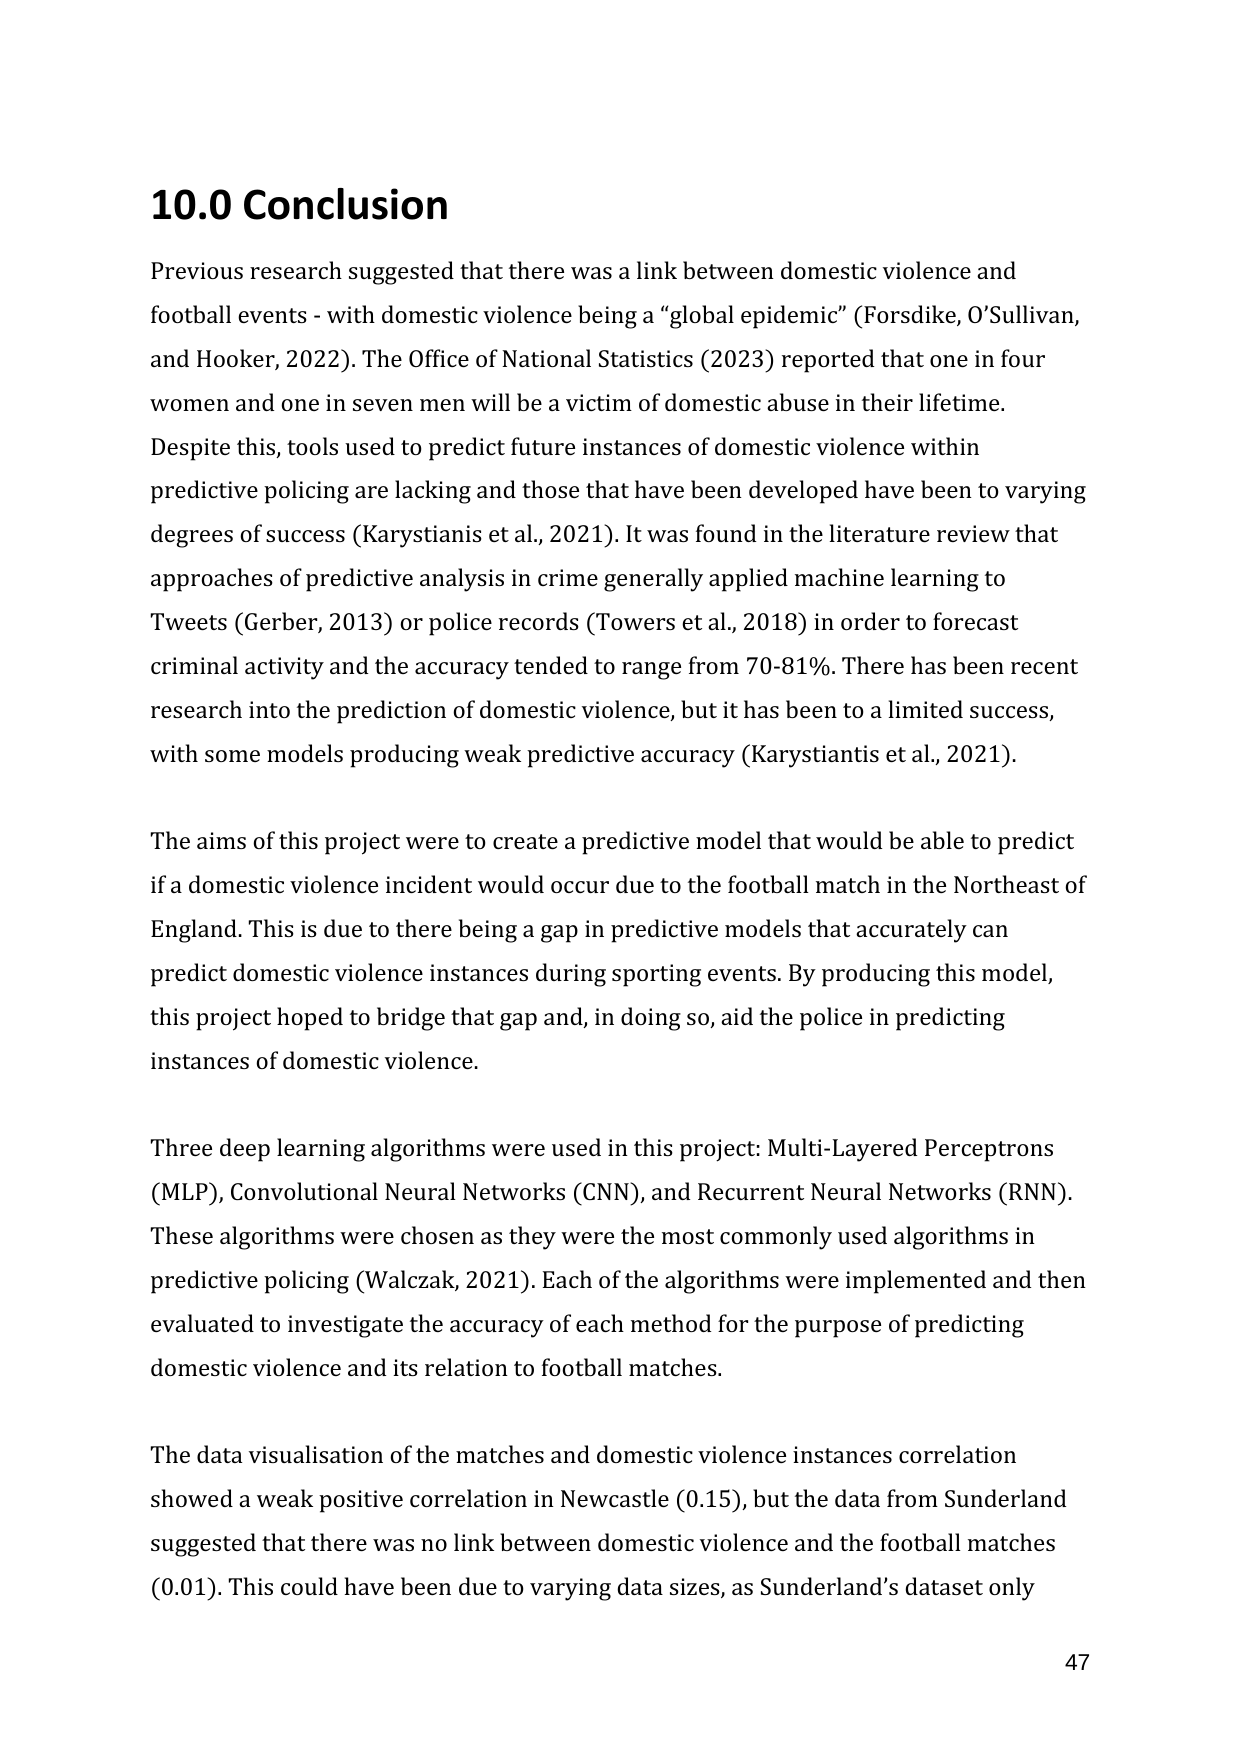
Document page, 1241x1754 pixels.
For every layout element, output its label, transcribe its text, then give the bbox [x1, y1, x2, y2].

text The aims of this project were to create a predictive model that would be able to predict if a domestic violence incident would occur due to the football match in the Northeast of England. This is due to there being a gap in predictive models that accurately can predict domestic violence instances during sporting events. By producing this model, this project hoped to bridge that gap and, in doing so, aid the police in predicting instances of domestic violence. [150, 826, 1090, 1074]
text Previous research suggested that there was a link between domestic violence and football events - with domestic violence being a “global epidemic” (Forsdike, O’Sullivan, and Hooker, 2022). The Office of National Statistics (2023) reported that one in four women and one in seven men will be a victim of domestic abuse in their lifetime. Despite this, tools used to predict future instances of domestic violence within predictive policing are lacking and those that have been developed have been to varying degrees of success (Karystianis et al., 2021). It was found in the literature review that approaches of predictive analysis in crime generally applied machine learning to Tweets (Gerber, 2013) or police records (Towers et al., 2018) in order to forecast criminal activity and the accuracy tended to range from 70-81%. There has been recent research into the prediction of domestic violence, but it has been to a limited success, with some models producing weak predictive accuracy (Karystiantis et al., 2021). [150, 256, 1090, 768]
subtitle 10.0 Conclusion [150, 175, 1090, 231]
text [150, 1440, 1090, 1601]
text Three deep learning algorithms were used in this project: Multi-Layered Perceptrons (MLP), Convolutional Neural Networks (CNN), and Recurrent Neural Networks (RNN). These algorithms were chosen as they were the most commonly used algorithms in predictive policing (Walczak, 2021). Each of the algorithms were implemented and then evaluated to investigate the accuracy of each method for the purpose of predicting domestic violence and its relation to football matches. [150, 1133, 1090, 1382]
